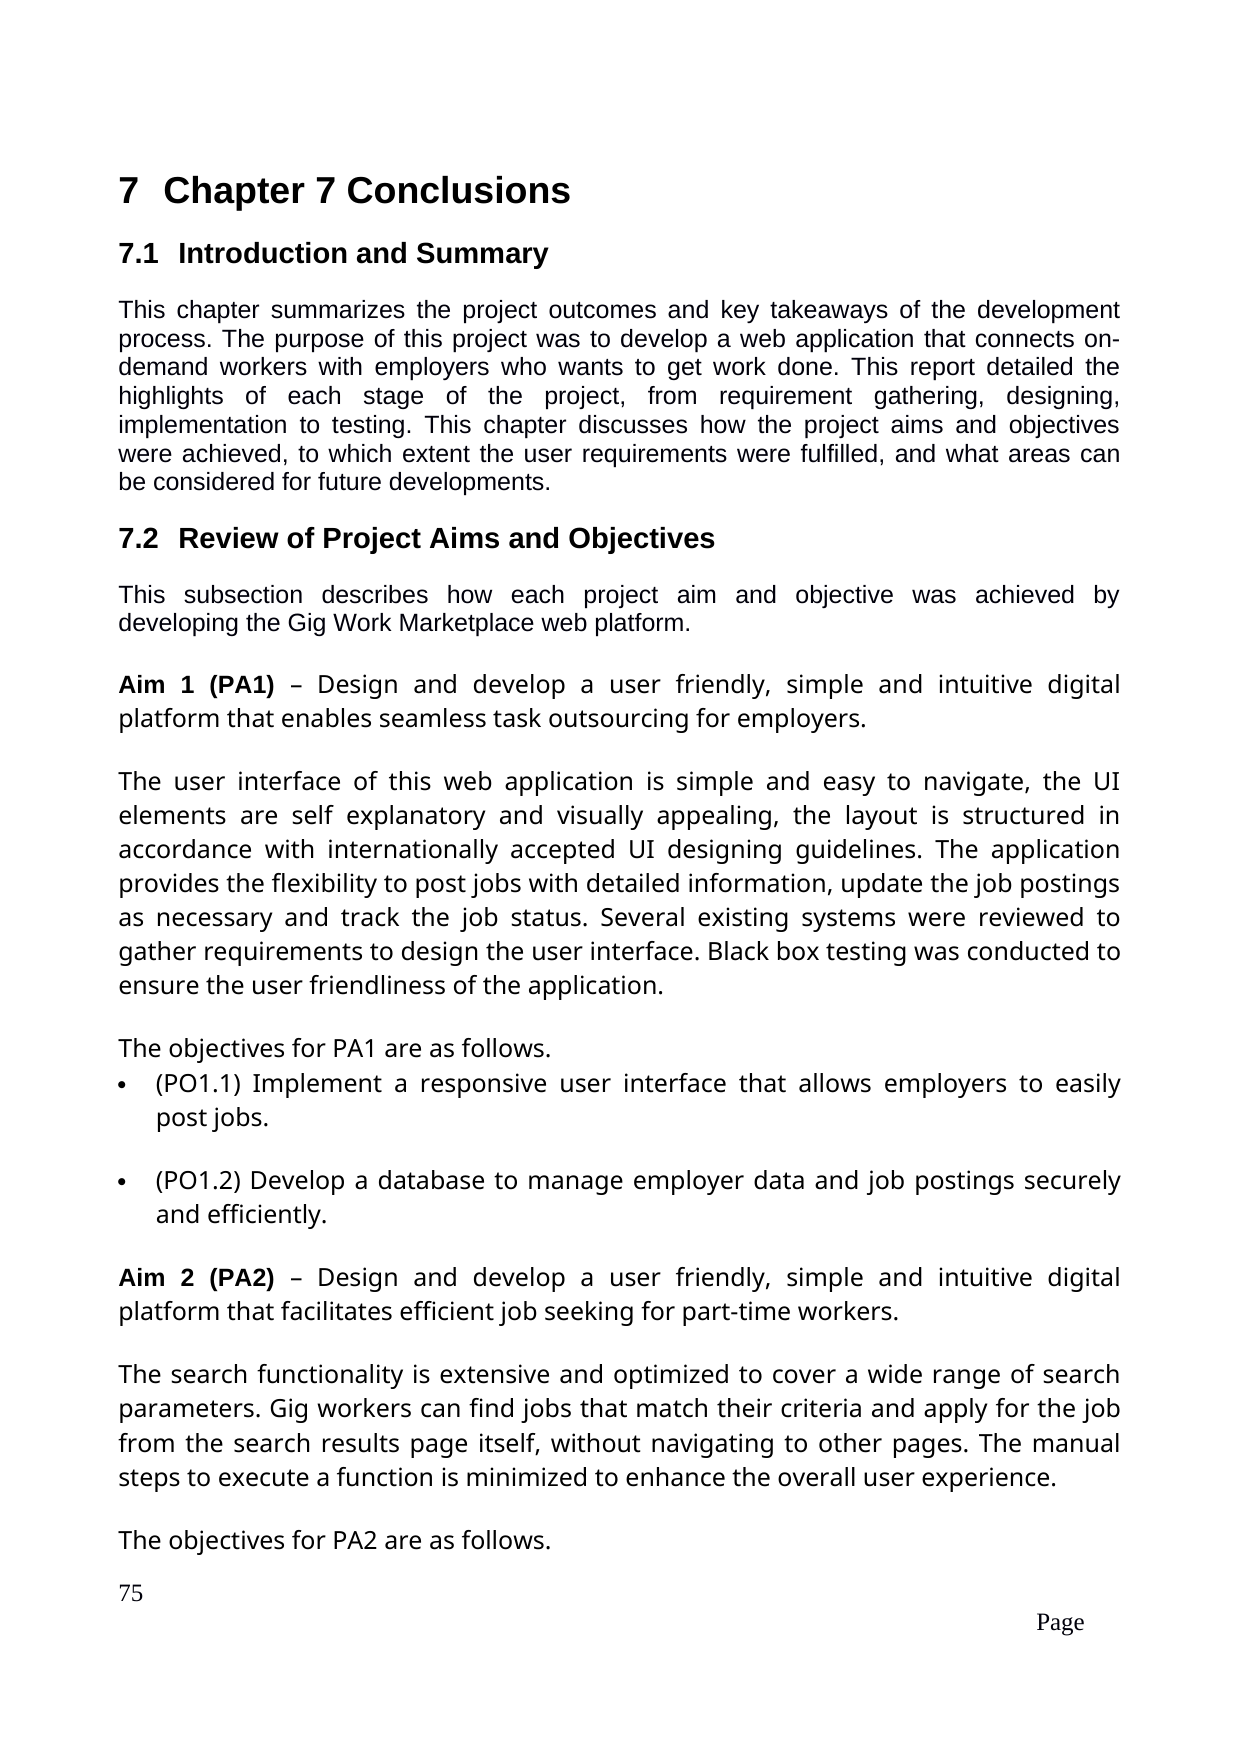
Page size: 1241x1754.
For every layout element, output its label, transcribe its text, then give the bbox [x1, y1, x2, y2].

text The objectives for PA1 are as follows. [118, 1031, 1122, 1065]
text The search functionality is extensive and optimized to cover a wide range of search parameters. Gig workers can find jobs that match their criteria and apply for the job from the search results page itself, without navigating to other pages. The manual steps to execute a function is minimized to enhance the overall user experience. [118, 1357, 1122, 1493]
text The objectives for PA2 are as follows. [118, 1522, 1122, 1557]
text Aim 2 (PA2) – Design and develop a user friendly, simple and intuitive digital platform that facilitates efficient job seeking for part-time workers. [118, 1260, 1122, 1328]
subtitle Introduction and Summary [118, 236, 1122, 270]
text The user interface of this web application is simple and easy to navigate, the UI elements are self explanatory and visually appealing, the layout is structured in accordance with internationally accepted UI designing guidelines. The application provides the flexibility to post jobs with detailed information, update the job postings as necessary and track the job status. Several existing systems were reviewed to gather requirements to design the user interface. Black box testing was conducted to ensure the user friendliness of the application. [118, 763, 1122, 1002]
text Aim 1 (PA1) – Design and develop a user friendly, simple and intuitive digital platform that enables seamless task outsourcing for employers. [118, 666, 1122, 734]
subtitle Chapter 7 Conclusions [118, 168, 1122, 211]
list (PO1.2) Develop a database to manage employer data and job postings securely and efficiently. [118, 1162, 1122, 1231]
list (PO1.1) Implement a responsive user interface that allows employers to easily post jobs. [118, 1065, 1122, 1133]
text This chapter summarizes the project outcomes and key takeaways of the development process. The purpose of this project was to develop a web application that connects on-demand workers with employers who wants to get work done. This report detailed the highlights of each stage of the project, from requirement gathering, designing, implementation to testing. This chapter discusses how the project aims and objectives were achieved, to which extent the user requirements were fulfilled, and what areas can be considered for future developments. [118, 295, 1122, 496]
text This subsection describes how each project aim and objective was achieved by developing the Gig Work Marketplace web platform. [118, 579, 1122, 637]
subtitle Review of Project Aims and Objectives [118, 521, 1122, 554]
